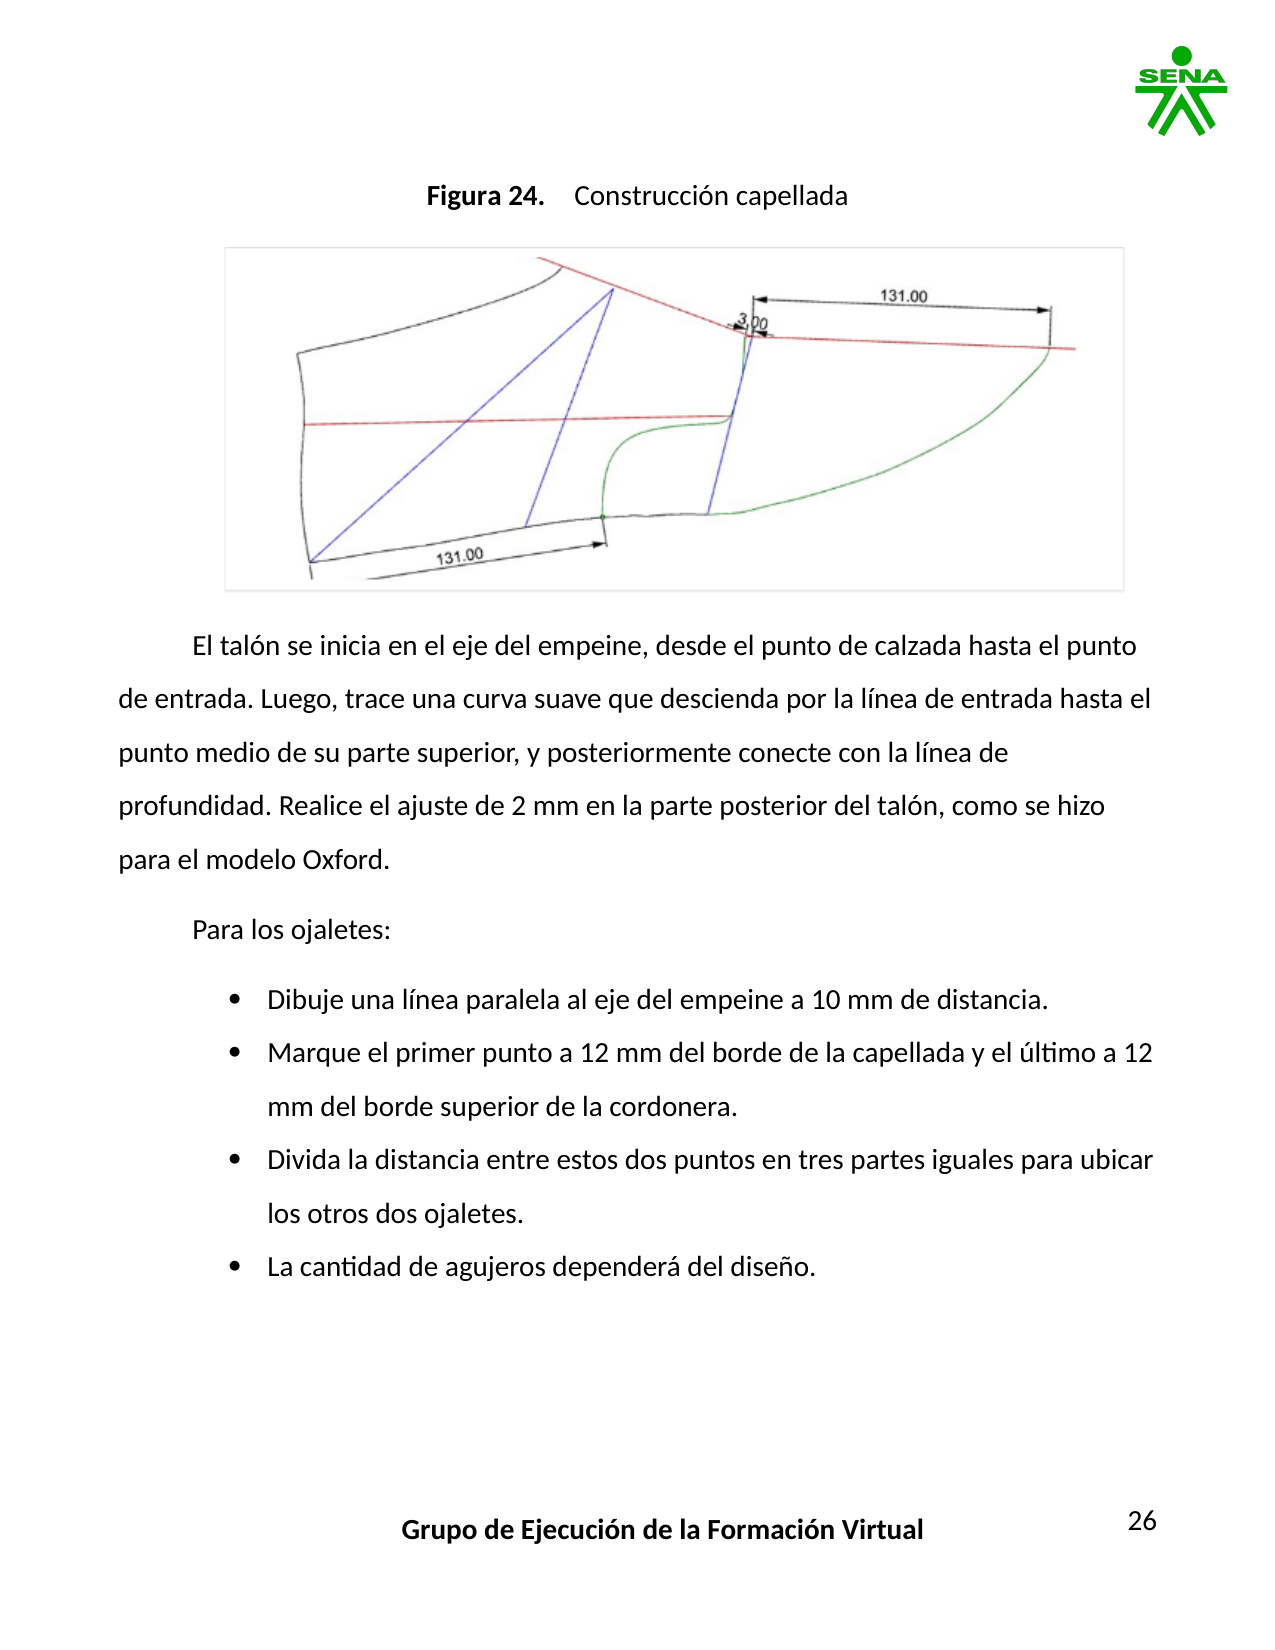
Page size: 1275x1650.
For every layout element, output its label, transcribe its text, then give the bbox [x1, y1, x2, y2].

text Para los ojaletes: [118, 911, 1157, 946]
list Divida la distancia entre estos dos puntos en tres partes iguales para ubicar los otros dos ojaletes. [229, 1141, 1157, 1230]
list Dibuje una línea paralela al eje del empeine a 10 mm de distancia. [229, 981, 1157, 1017]
list Marque el primer punto a 12 mm del borde de la capellada y el último a 12 mm del borde superior de la cordonera. [229, 1034, 1157, 1123]
picture [224, 247, 1125, 593]
list La cantidad de agujeros dependerá del diseño. [229, 1248, 1157, 1284]
text Construcción capellada [118, 177, 1157, 213]
text El talón se inicia en el eje del empeine, desde el punto de calzada hasta el punto de entrada. Luego, trace una curva suave que descienda por la línea de entrada hasta el punto medio de su parte superior, y posteriormente conecte con la línea de profundidad. Realice el ajuste de 2 mm en la parte posterior del talón, como se hizo para el modelo Oxford. [118, 627, 1157, 876]
picture [1135, 46, 1228, 136]
